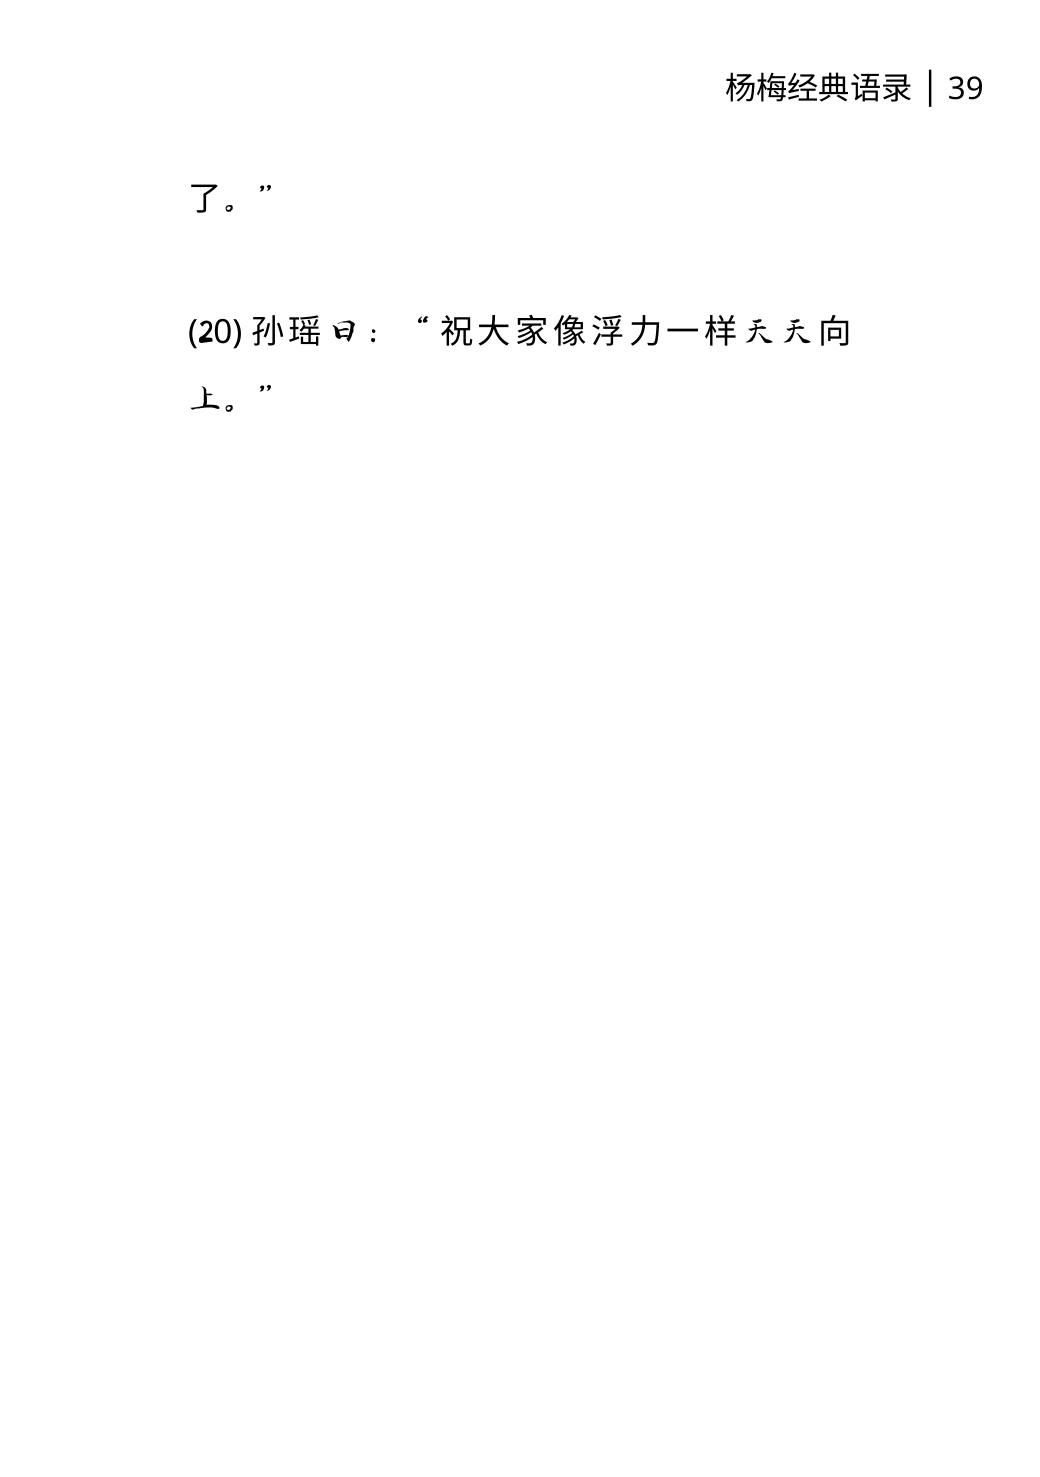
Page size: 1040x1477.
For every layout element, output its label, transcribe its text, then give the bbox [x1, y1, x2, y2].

list 孙瑶曰：“祝大家像浮力一样天天向上。” [188, 299, 852, 432]
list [188, 166, 852, 233]
